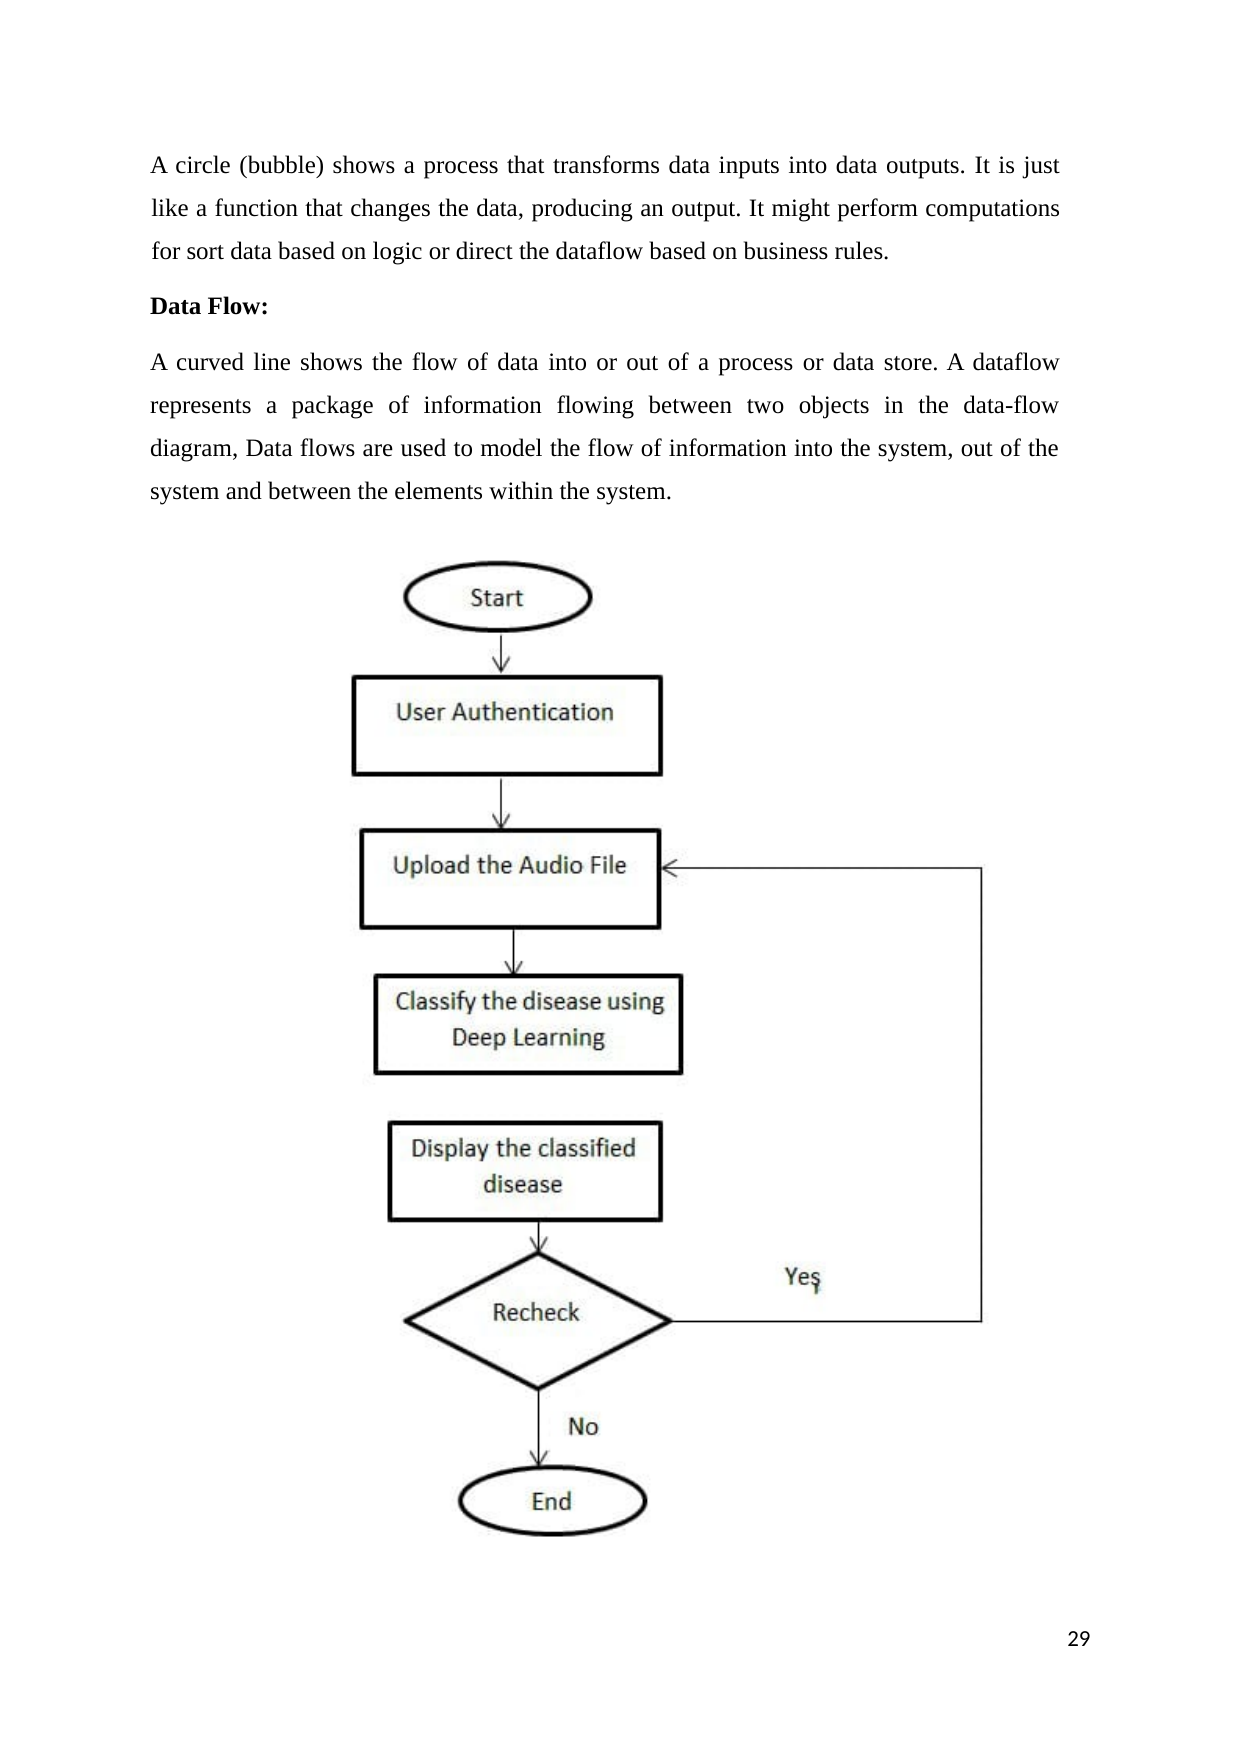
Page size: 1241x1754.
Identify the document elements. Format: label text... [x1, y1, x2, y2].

picture [150, 536, 1080, 1579]
text Data Flow: [150, 291, 1061, 320]
text A circle (bubble) shows a process that transforms data inputs into data outputs. It is just like a function that changes the data, producing an output. It might perform computations for sort data based on logic or direct the dataflow based on business rules. [150, 150, 1061, 265]
text A curved line shows the flow of data into or out of a process or data store. A dataflow represents a package of information flowing between two objects in the data-flow diagram, Data flows are used to model the flow of information into the system, out of the system and between the elements within the system. [150, 347, 1061, 505]
